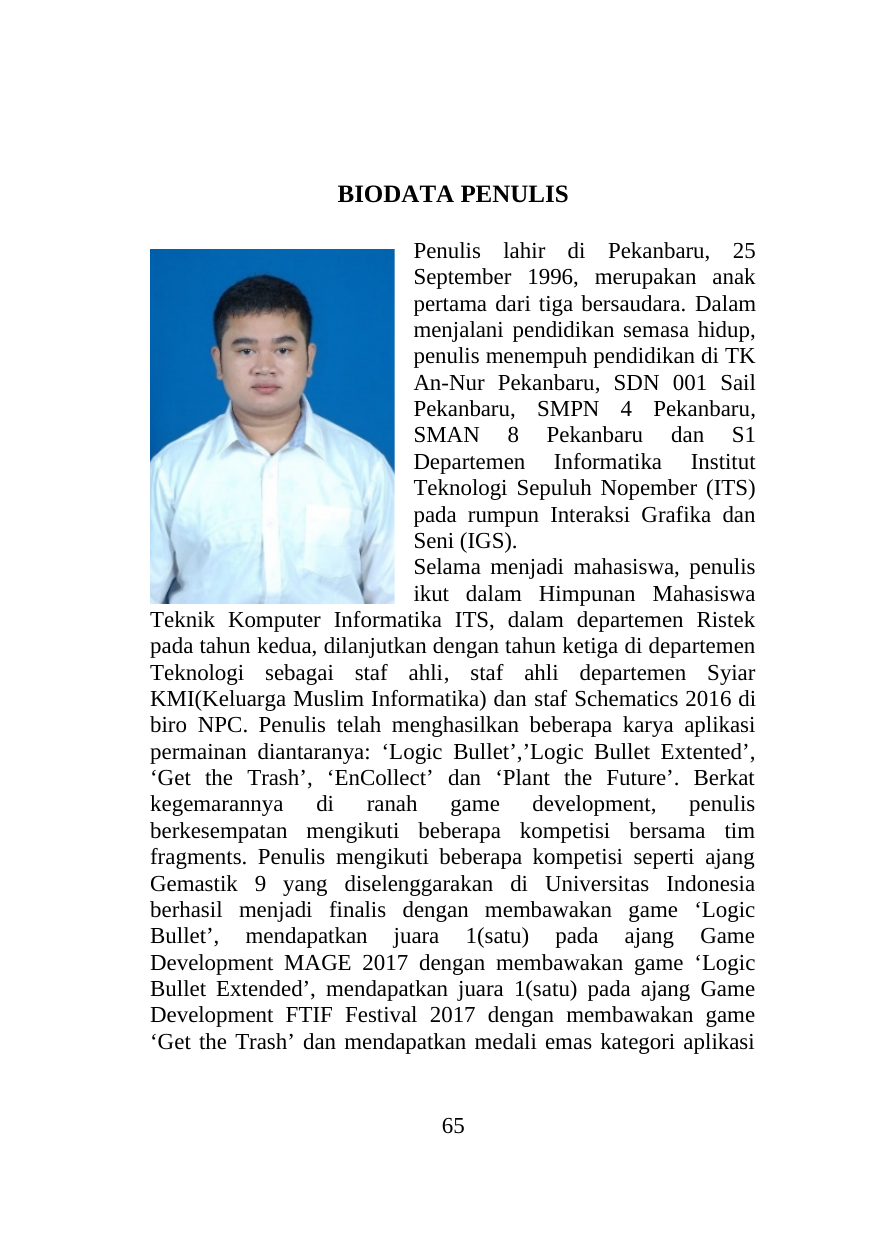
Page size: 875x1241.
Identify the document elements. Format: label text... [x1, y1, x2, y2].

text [150, 553, 756, 1054]
picture [150, 249, 395, 604]
subtitle BIODATA PENULIS [150, 179, 756, 208]
